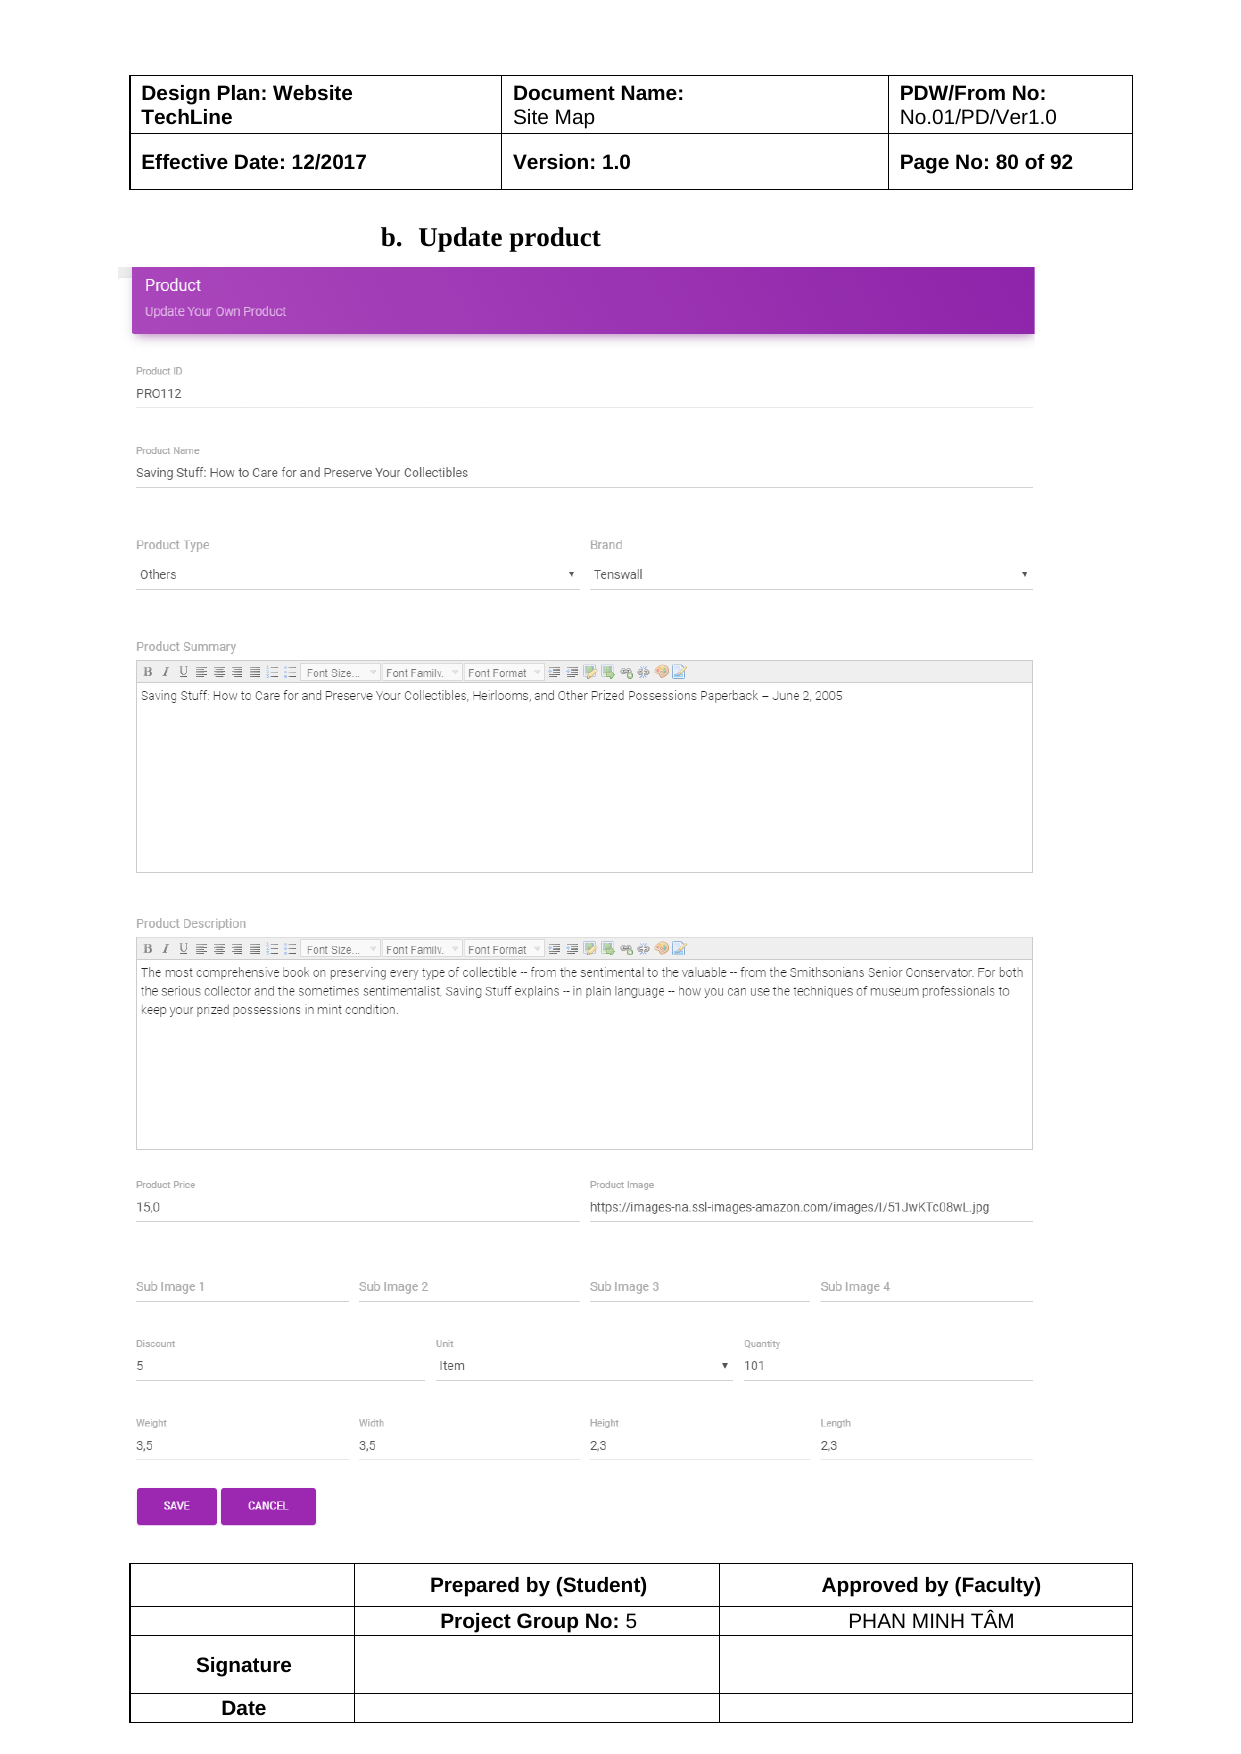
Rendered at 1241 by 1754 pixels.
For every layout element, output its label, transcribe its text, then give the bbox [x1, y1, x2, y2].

picture [118, 267, 1035, 1526]
list Update product [381, 221, 1152, 252]
